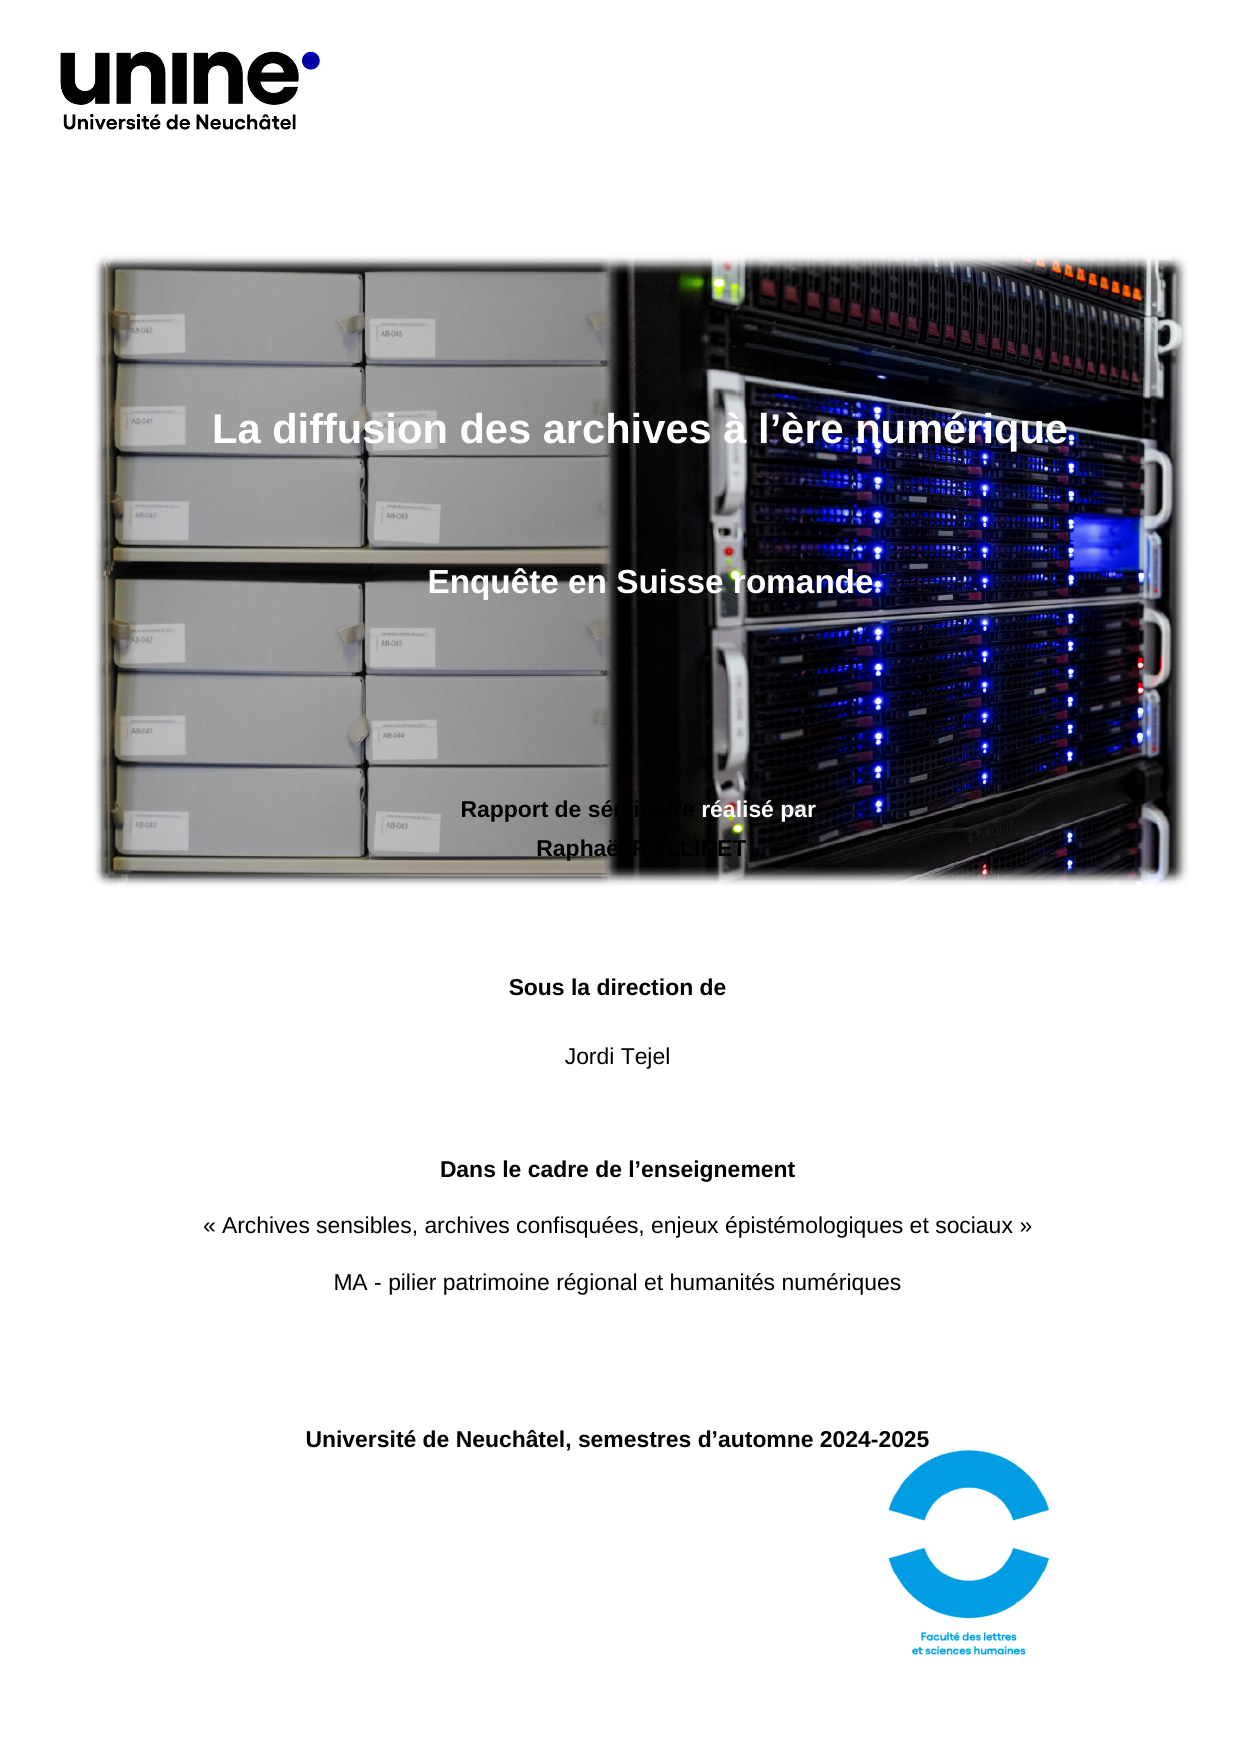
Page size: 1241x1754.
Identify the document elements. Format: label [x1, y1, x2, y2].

picture [109, 271, 601, 871]
picture [32, 25, 343, 158]
picture [846, 1429, 1093, 1681]
picture [590, 425, 601, 439]
picture [846, 1434, 853, 1444]
picture [616, 272, 1172, 869]
